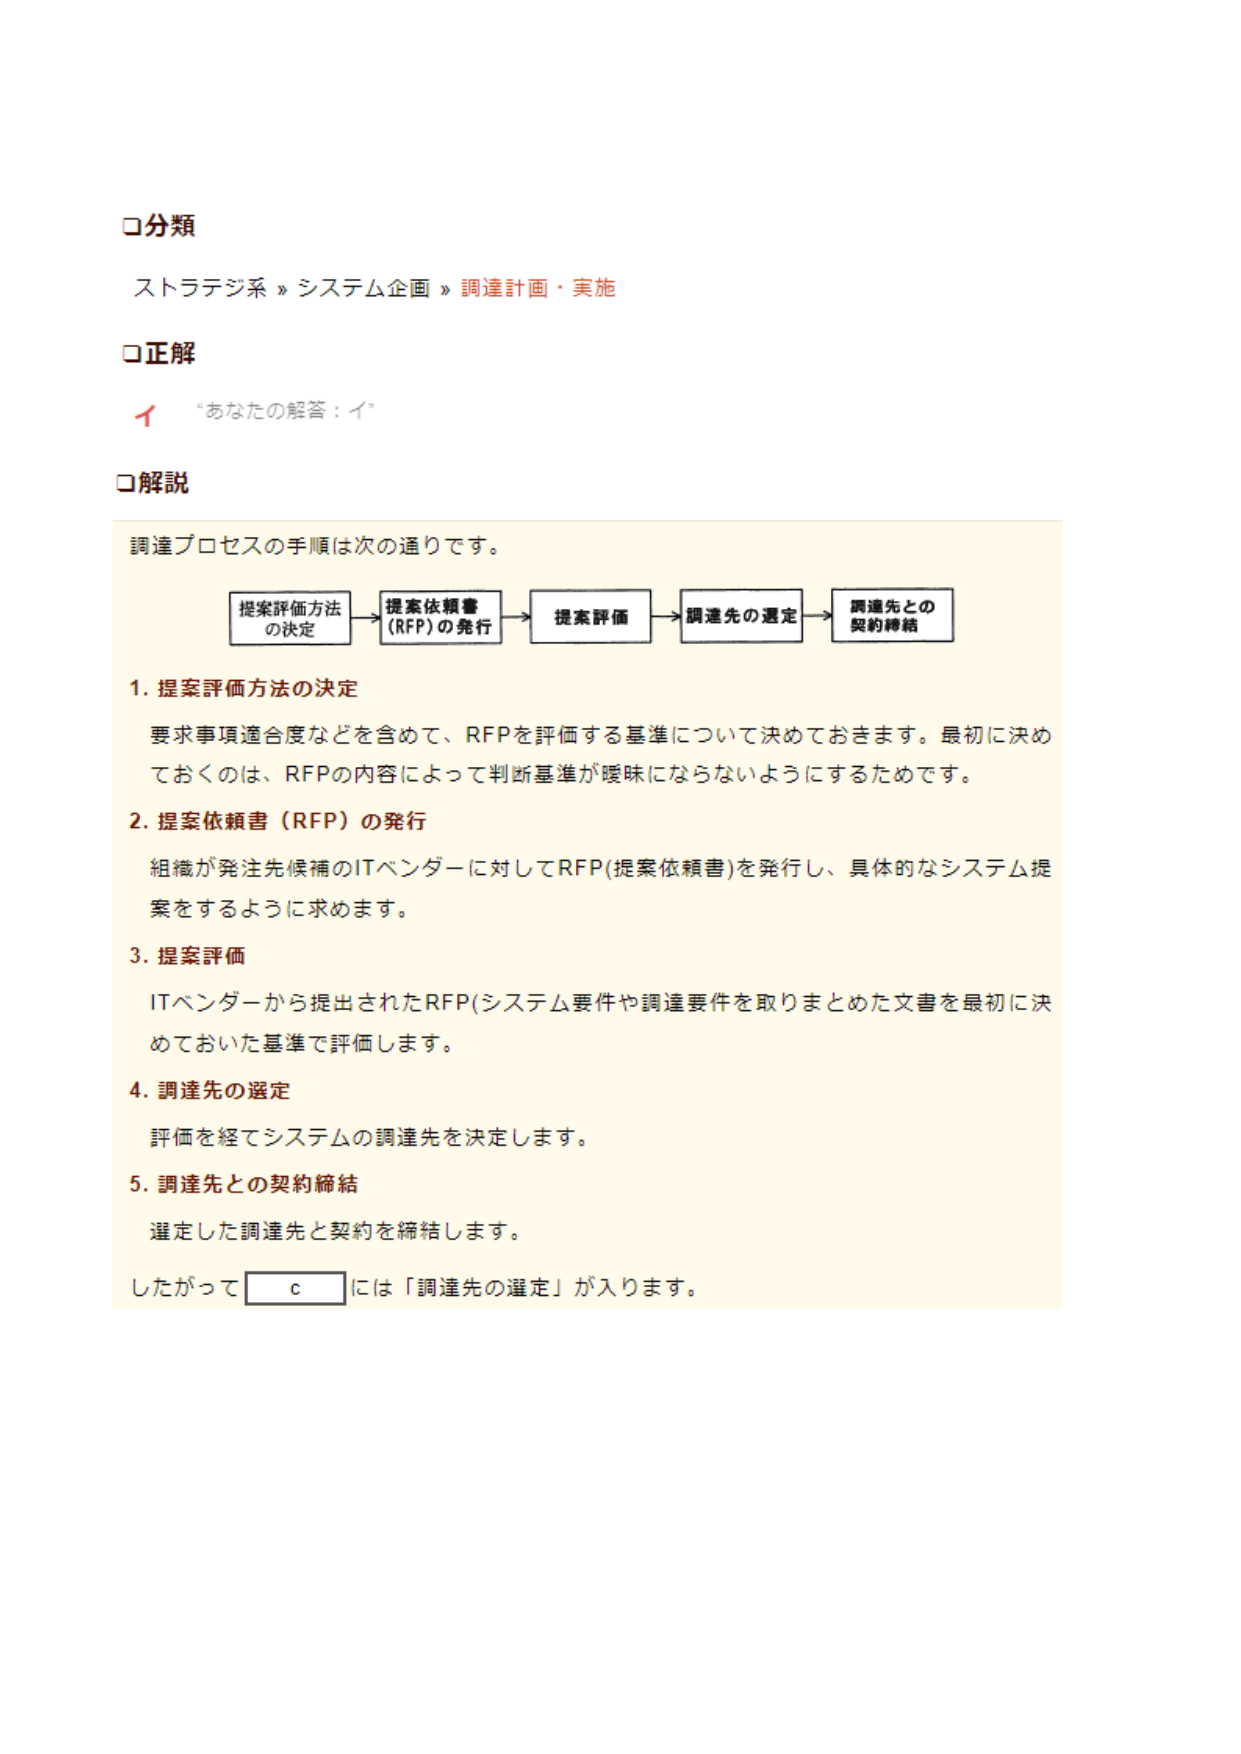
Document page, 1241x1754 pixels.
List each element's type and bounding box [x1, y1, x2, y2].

picture [112, 202, 760, 446]
picture [112, 464, 1063, 1309]
